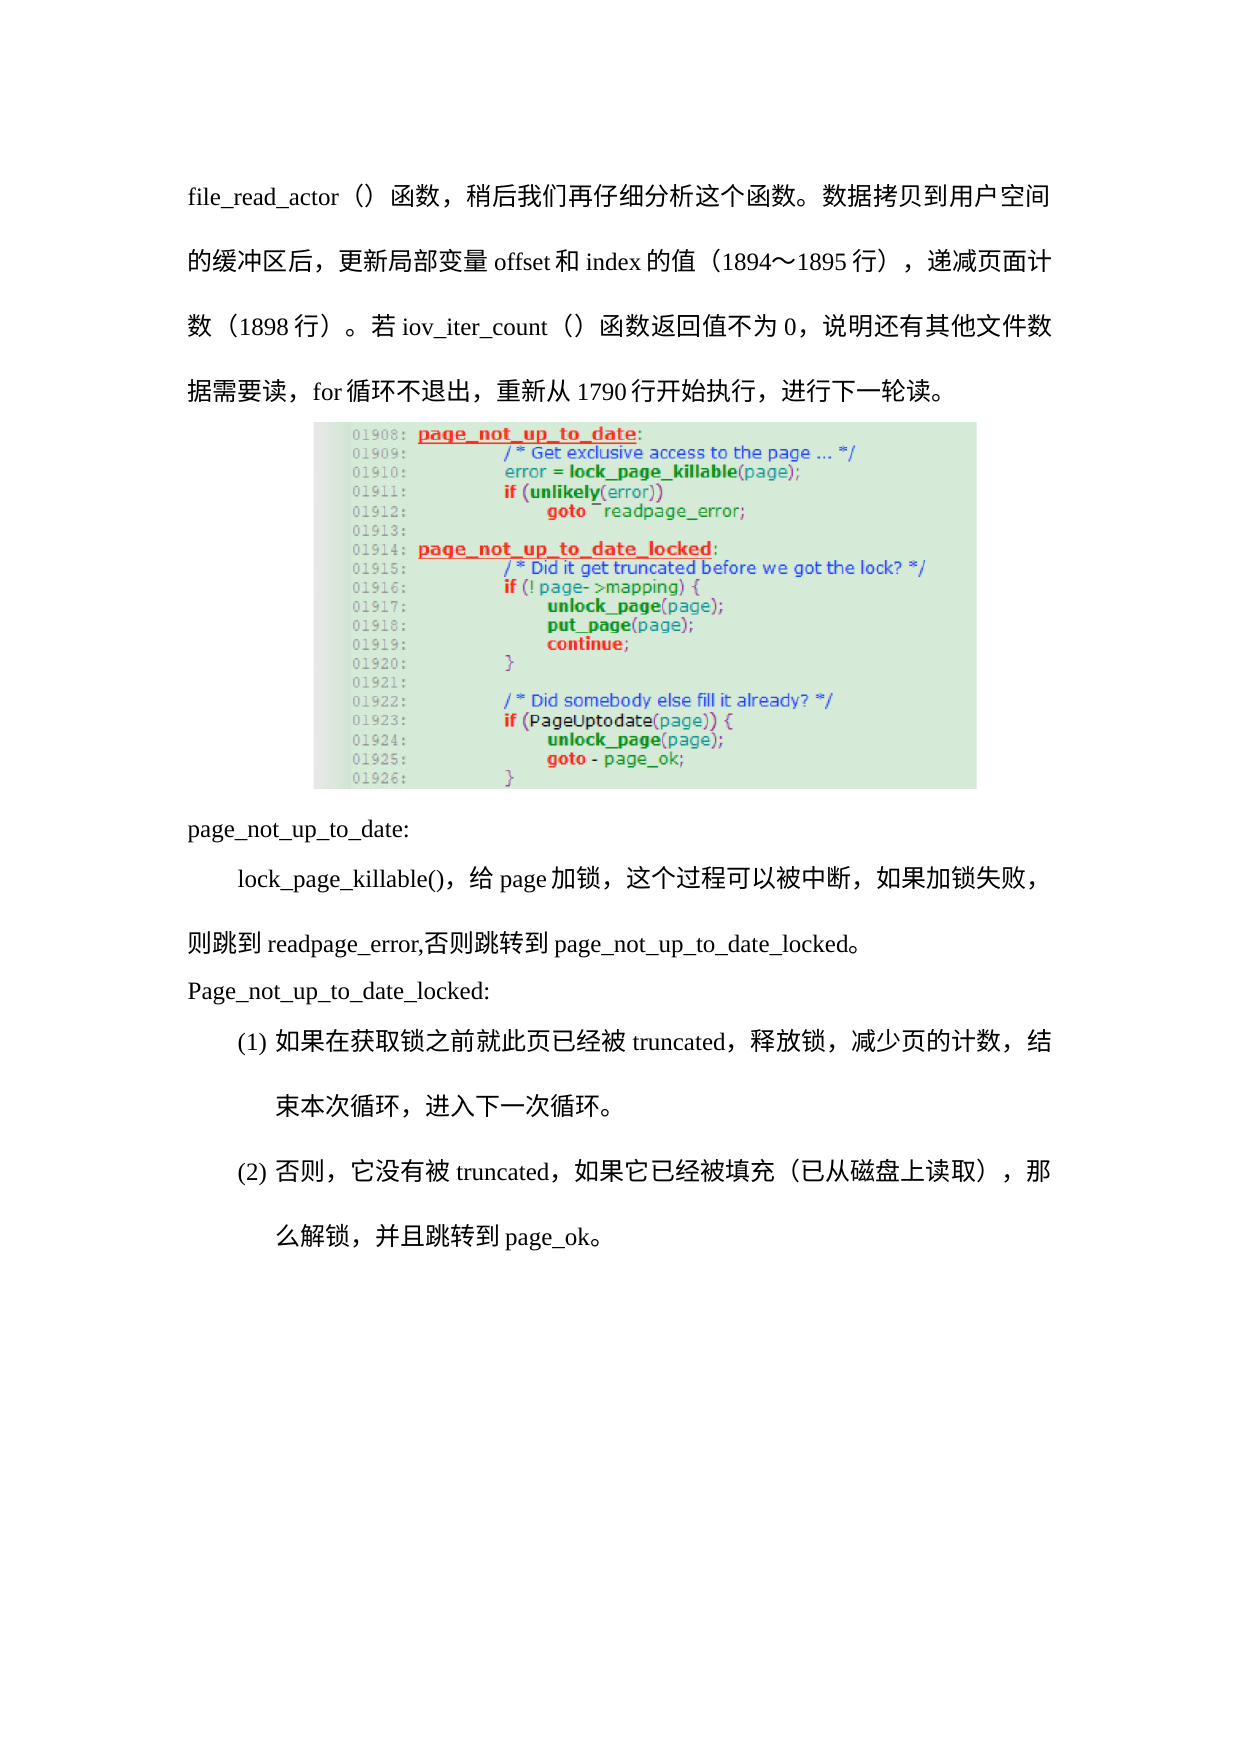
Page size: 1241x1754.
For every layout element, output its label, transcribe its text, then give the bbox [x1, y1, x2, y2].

list 否则，它没有被truncated，如果它已经被填充（已从磁盘上读取），那么解锁，并且跳转到page_ok。 [237, 1137, 1053, 1267]
picture [313, 422, 977, 789]
text Page_not_up_to_date_locked: [187, 974, 1053, 1007]
text page_not_up_to_date: [187, 812, 1053, 844]
text lock_page_killable()，给page加锁，这个过程可以被中断，如果加锁失败，则跳到readpage_error,否则跳转到page_not_up_to_date_locked。 [187, 844, 1053, 974]
list 如果在获取锁之前就此页已经被truncated，释放锁，减少页的计数，结束本次循环，进入下一次循环。 [237, 1007, 1053, 1137]
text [187, 162, 1053, 422]
